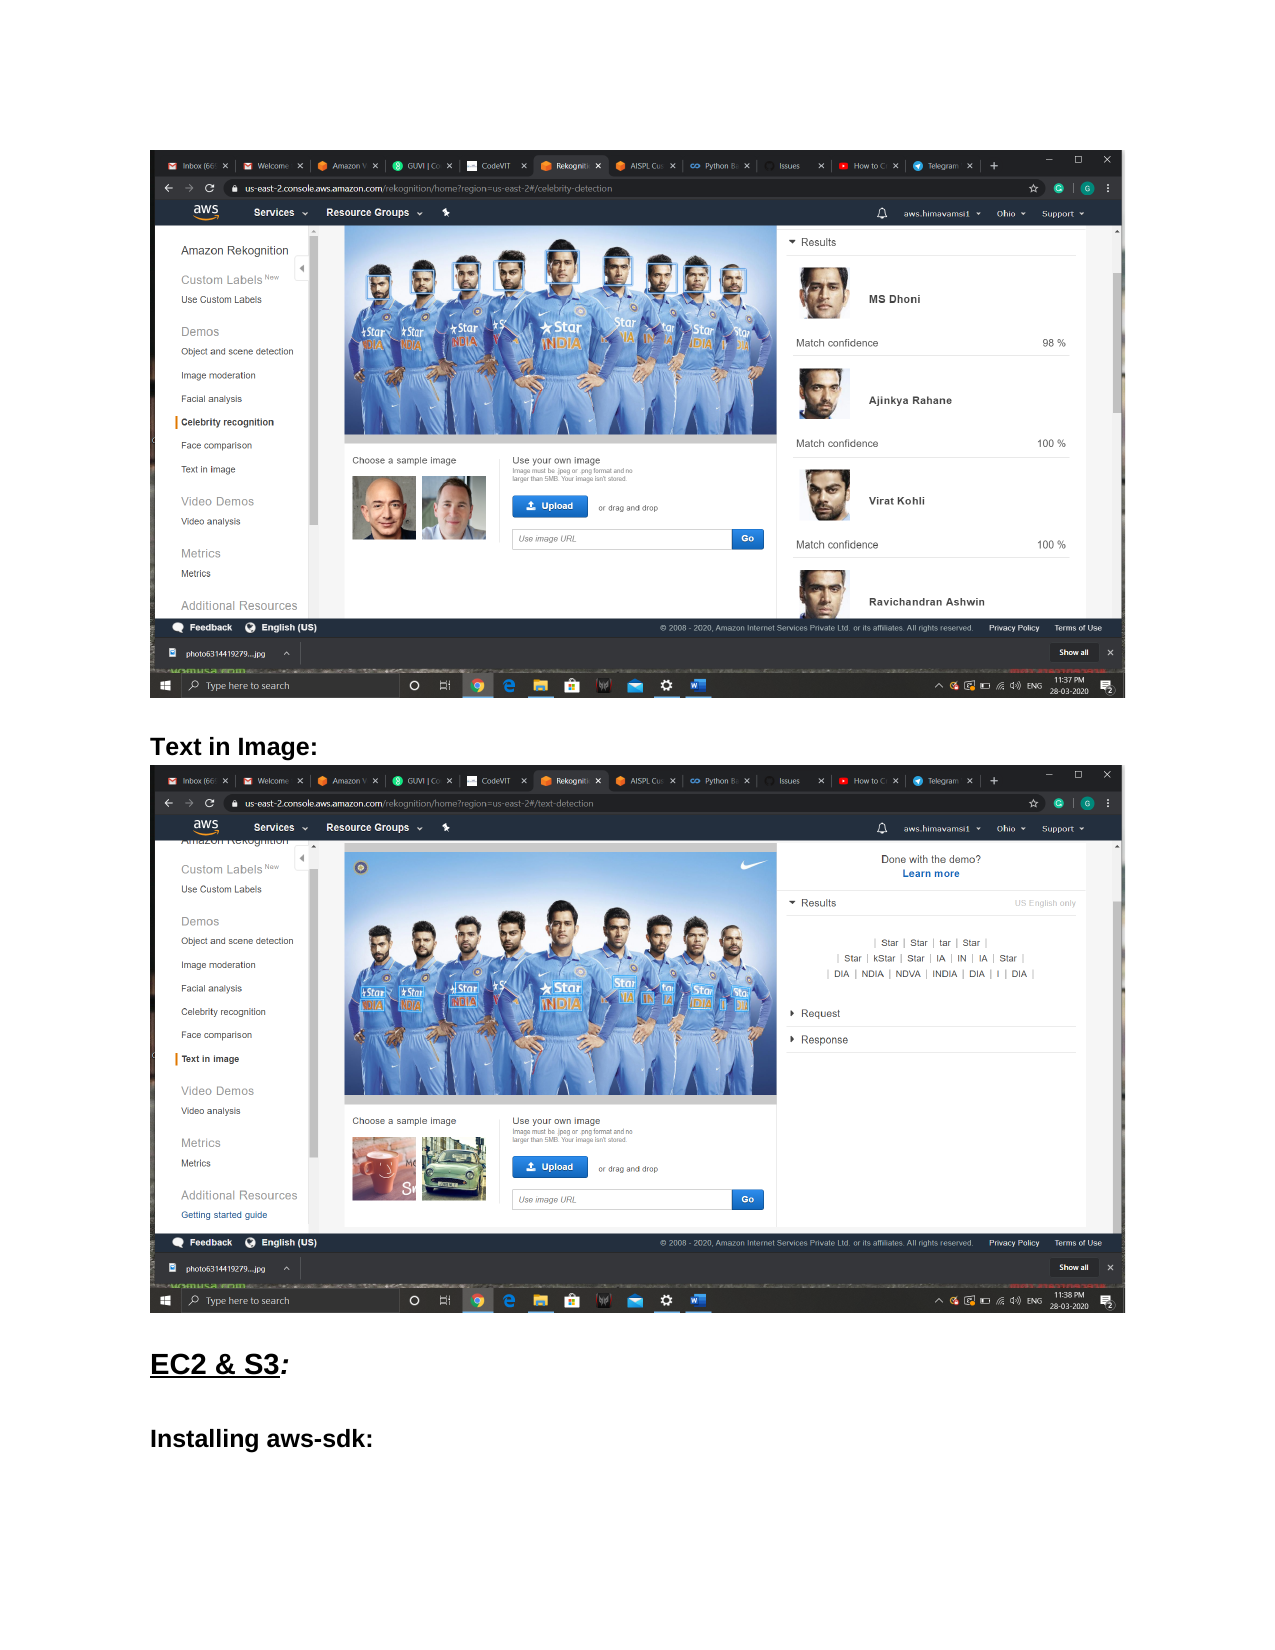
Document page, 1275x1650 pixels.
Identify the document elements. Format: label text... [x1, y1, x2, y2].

text Installing aws-sdk: [150, 1424, 1125, 1453]
picture [150, 765, 1125, 1313]
text EC2 & S3: [150, 1347, 1125, 1381]
picture [150, 150, 1125, 698]
text Text in Image: [150, 732, 1125, 761]
